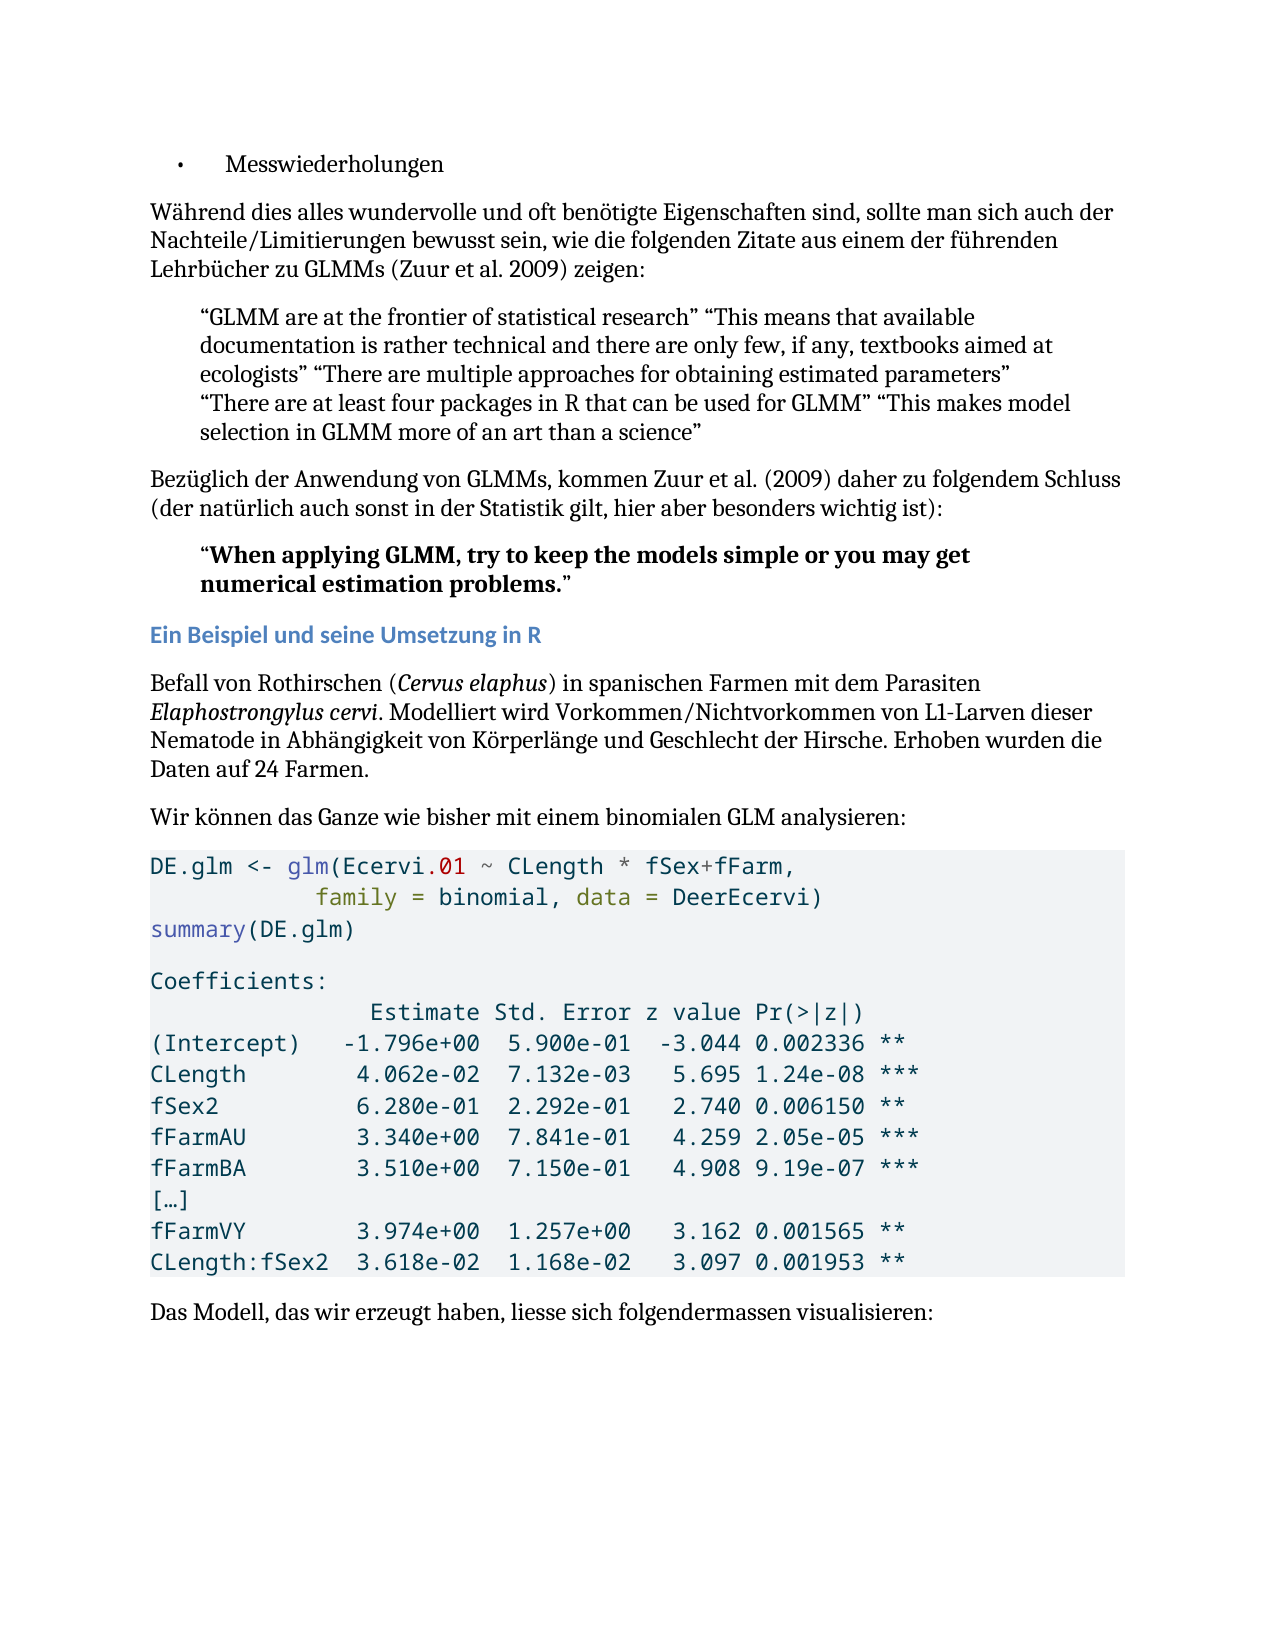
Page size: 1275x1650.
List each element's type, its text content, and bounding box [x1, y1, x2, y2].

text Wir können das Ganze wie bisher mit einem binomialen GLM analysieren: [150, 803, 1125, 831]
text Das Modell, das wir erzeugt haben, liesse sich folgendermassen visualisieren: [150, 1298, 1125, 1327]
text Coefficients: Estimate Std. Error z value Pr(>|z|) (Intercept) -1.796e+00 5.900e-01 -3.044 0.002336 ** CLength 4.062e-02 7.132e-03 5.695 1.24e-08 *** fSex2 6.280e-01 2.292e-01 2.740 0.006150 ** fFarmAU 3.340e+00 7.841e-01 4.259 2.05e-05 *** fFarmBA 3.510e+00 7.150e-01 4.908 9.19e-07 *** […] fFarmVY 3.974e+00 1.257e+00 3.162 0.001565 ** CLength:fSex2 3.618e-02 1.168e-02 3.097 0.001953 ** [150, 965, 1125, 1277]
subtitle Ein Beispiel und seine Umsetzung in R [150, 619, 1125, 650]
text Während dies alles wundervolle und oft benötigte Eigenschaften sind, sollte man sich auch der Nachteile/Limitierungen bewusst sein, wie die folgenden Zitate aus einem der führenden Lehrbücher zu GLMMs (Zuur et al. 2009) zeigen: [150, 197, 1125, 284]
text “When applying GLMM, try to keep the models simple or you may get numerical estimation problems.” [200, 541, 1075, 599]
text “GLMM are at the frontier of statistical research” “This means that available documentation is rather technical and there are only few, if any, textbooks aimed at ecologists” “There are multiple approaches for obtaining estimated parameters” “There are at least four packages in R that can be used for GLMM” “This makes model selection in GLMM more of an art than a science” [200, 302, 1075, 446]
text Bezüglich der Anwendung von GLMMs, kommen Zuur et al. (2009) daher zu folgendem Schluss (der natürlich auch sonst in der Statistik gilt, hier aber besonders wichtig ist): [150, 465, 1125, 522]
text Befall von Rothirschen (Cervus elaphus) in spanischen Farmen mit dem Parasiten Elaphostrongylus cervi. Modelliert wird Vorkommen/Nichtvorkommen von L1-Larven dieser Nematode in Abhängigkeit von Körperlänge und Geschlecht der Hirsche. Erhoben wurden die Daten auf 24 Farmen. [150, 669, 1125, 784]
text DE.glm <- glm(Ecervi.01 ~ CLength * fSex+fFarm, family = binomial, data = DeerEcervi) summary(DE.glm) [356, 850, 1125, 944]
list Messwiederholungen [175, 150, 1125, 179]
